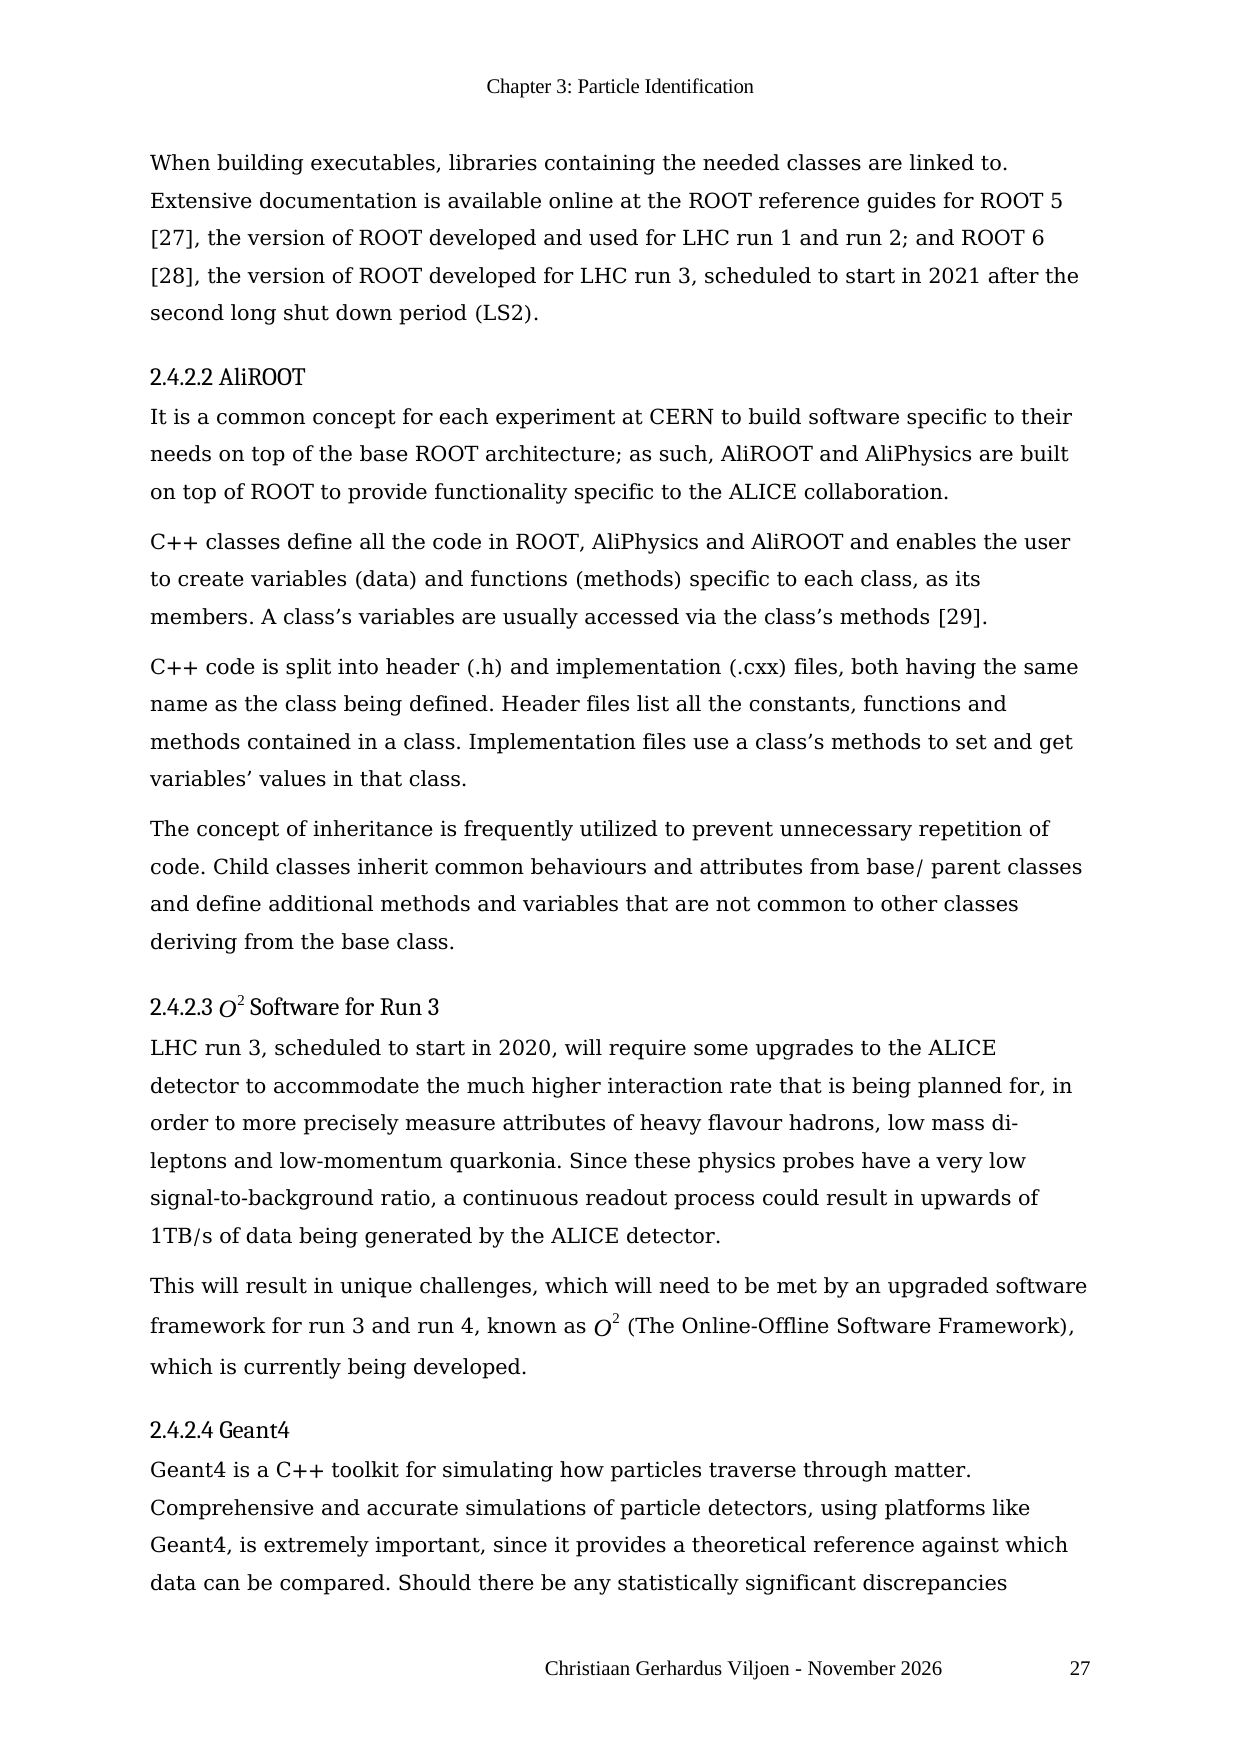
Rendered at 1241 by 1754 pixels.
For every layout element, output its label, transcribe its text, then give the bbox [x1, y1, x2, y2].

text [150, 1457, 1090, 1595]
subtitle Geant4 [150, 1416, 1090, 1445]
text C++ classes define all the code in ROOT, AliPhysics and AliROOT and enables the user to create variables (data) and functions (methods) specific to each class, as its members. A class’s variables are usually accessed via the class’s methods . [150, 529, 1090, 629]
subtitle AliROOT [150, 362, 1090, 391]
text The concept of inheritance is frequently utilized to prevent unnecessary repetition of code. Child classes inherit common behaviours and attributes from base/ parent classes and define additional methods and variables that are not common to other classes deriving from the base class. [150, 816, 1090, 954]
text C++ code is split into header (.h) and implementation (.cxx) files, both having the same name as the class being defined. Header files list all the constants, functions and methods contained in a class. Implementation files use a class’s methods to set and get variables’ values in that class. [150, 654, 1090, 791]
text LHC run 3, scheduled to start in 2020, will require some upgrades to the ALICE detector to accommodate the much higher interaction rate that is being planned for, in order to more precisely measure attributes of heavy flavour hadrons, low mass di-leptons and low-momentum quarkonia. Since these physics probes have a very low signal-to-background ratio, a continuous readout process could result in upwards of 1TB/s of data being generated by the ALICE detector. [150, 1035, 1090, 1247]
subtitle Software for Run 3 [150, 991, 1090, 1022]
text It is a common concept for each experiment at CERN to build software specific to their needs on top of the base ROOT architecture; as such, AliROOT and AliPhysics are built on top of ROOT to provide functionality specific to the ALICE collaboration. [150, 404, 1090, 504]
text When building executables, libraries containing the needed classes are linked to. Extensive documentation is available online at the ROOT reference guides for ROOT 5 , the version of ROOT developed and used for LHC run 1 and run 2; and ROOT 6 , the version of ROOT developed for LHC run 3, scheduled to start in 2021 after the second long shut down period (LS2). [150, 150, 1090, 325]
text This will result in unique challenges, which will need to be met by an upgraded software framework for run 3 and run 4, known as (The Online-Offline Software Framework), which is currently being developed. [150, 1272, 1090, 1378]
